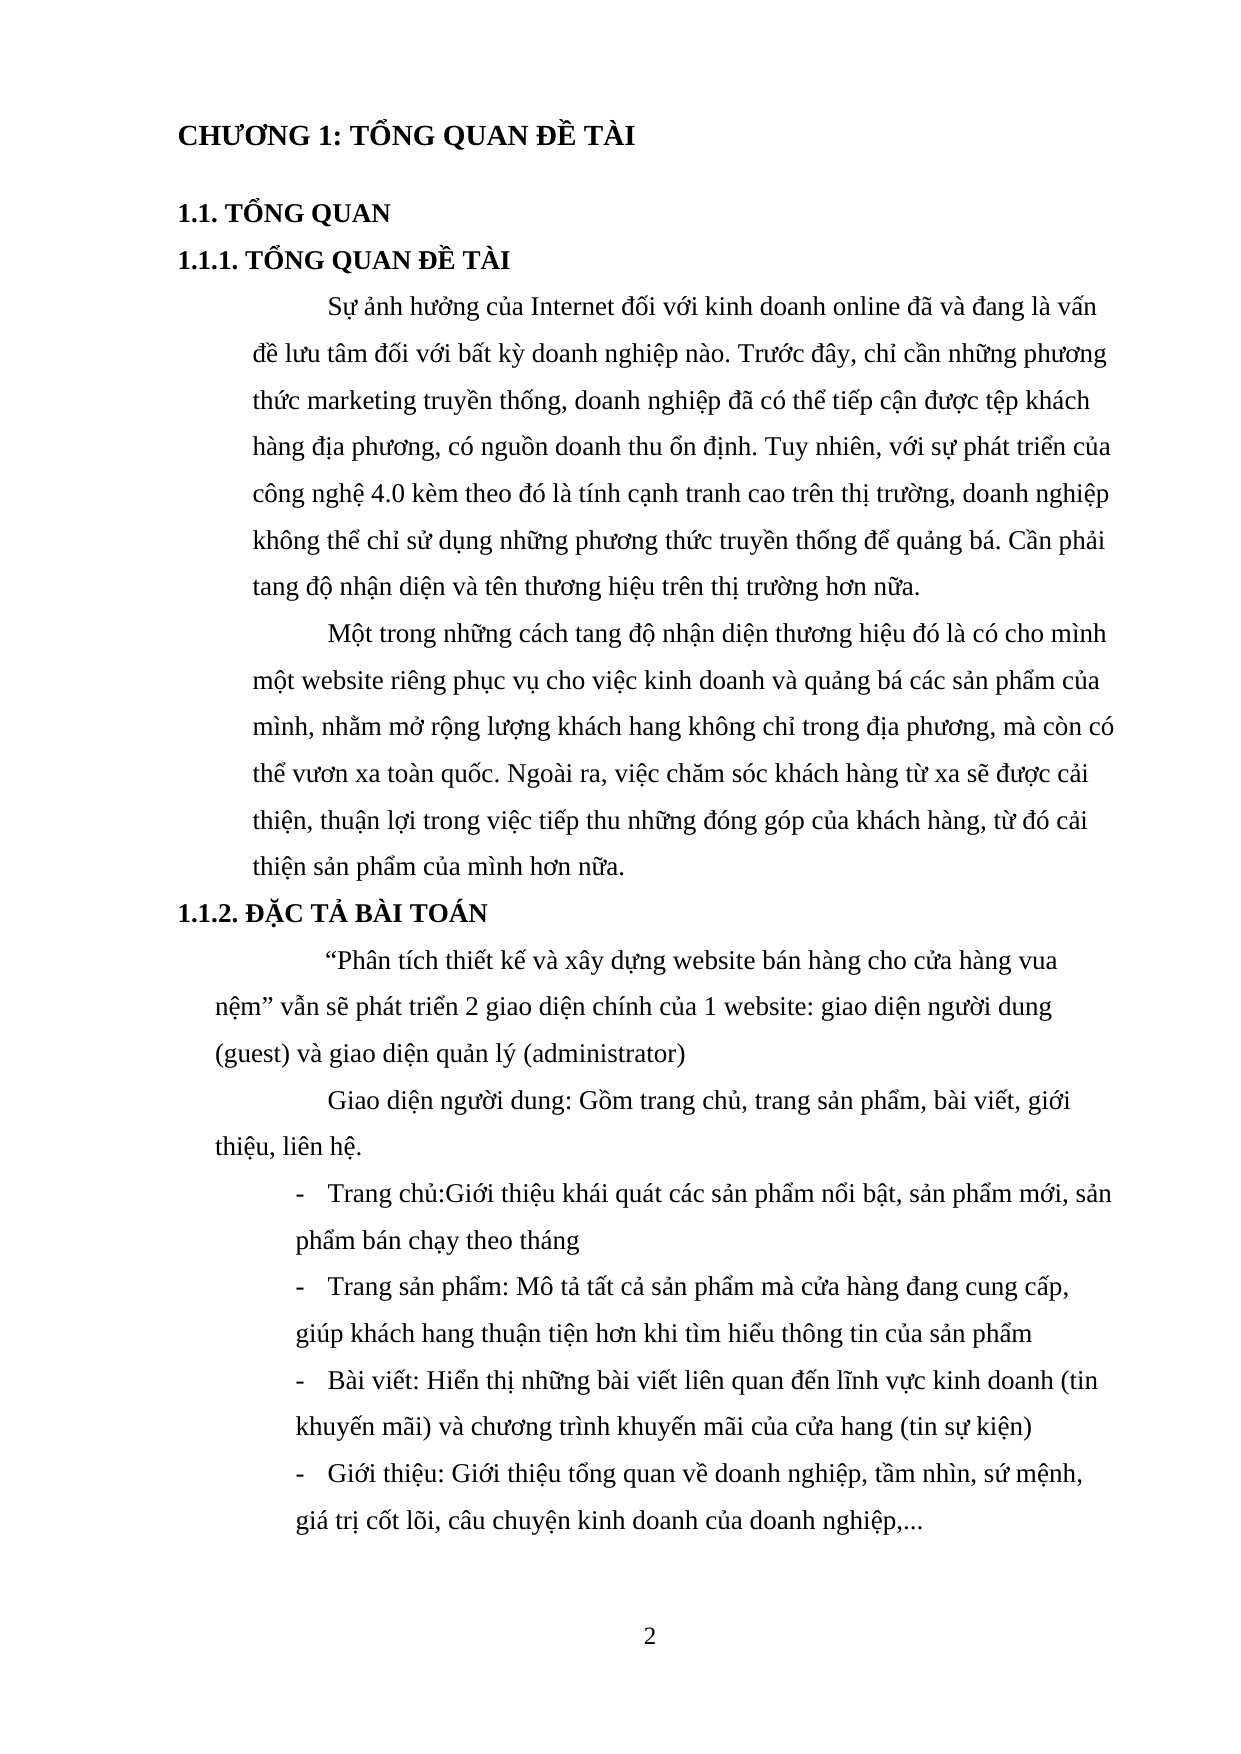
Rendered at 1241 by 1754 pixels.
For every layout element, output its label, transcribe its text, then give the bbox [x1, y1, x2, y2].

list “Phân tích thiết kế và xây dựng website bán hàng cho cửa hàng vua nệm” vẫn sẽ phát triển 2 giao diện chính của 1 website: giao diện người dung (guest) và giao diện quản lý (administrator) [215, 944, 1122, 1068]
list Trang chủ:Giới thiệu khái quát các sản phẩm nổi bật, sản phẩm mới, sản phẩm bán chạy theo tháng [295, 1177, 1122, 1255]
list Bài viết: Hiển thị những bài viết liên quan đến lĩnh vực kinh doanh (tin khuyến mãi) và chương trình khuyến mãi của cửa hang (tin sự kiện) [295, 1364, 1122, 1442]
list TỔNG QUAN ĐỀ TÀI [177, 244, 1122, 275]
list Một trong những cách tang độ nhận diện thương hiệu đó là có cho mình một website riêng phục vụ cho việc kinh doanh và quảng bá các sản phẩm của mình, nhằm mở rộng lượng khách hang không chỉ trong địa phương, mà còn có thể vươn xa toàn quốc. Ngoài ra, việc chăm sóc khách hàng từ xa sẽ được cải thiện, thuận lợi trong việc tiếp thu những đóng góp của khách hàng, từ đó cải thiện sản phẩm của mình hơn nữa. [252, 617, 1122, 882]
list Trang sản phẩm: Mô tả tất cả sản phẩm mà cửa hàng đang cung cấp, giúp khách hang thuận tiện hơn khi tìm hiểu thông tin của sản phẩm [295, 1271, 1122, 1348]
list Sự ảnh hưởng của Internet đối với kinh doanh online đã và đang là vấn đề lưu tâm đối với bất kỳ doanh nghiệp nào. Trước đây, chỉ cần những phương thức marketing truyền thống, doanh nghiệp đã có thể tiếp cận được tệp khách hàng địa phương, có nguồn doanh thu ổn định. Tuy nhiên, với sự phát triển của công nghệ 4.0 kèm theo đó là tính cạnh tranh cao trên thị trường, doanh nghiệp không thể chỉ sử dụng những phương thức truyền thống để quảng bá. Cần phải tang độ nhận diện và tên thương hiệu trên thị trường hơn nữa. [252, 291, 1122, 602]
subtitle CHƯƠNG 1: TỔNG QUAN ĐỀ TÀI [177, 118, 1122, 152]
list Giới thiệu: Giới thiệu tổng quan về doanh nghiệp, tầm nhìn, sứ mệnh, giá trị cốt lõi, câu chuyện kinh doanh của doanh nghiệp,... [295, 1457, 1122, 1535]
list ĐẶC TẢ BÀI TOÁN [177, 897, 1122, 928]
list Giao diện người dung: Gồm trang chủ, trang sản phẩm, bài viết, giới thiệu, liên hệ. [215, 1084, 1122, 1162]
list TỔNG QUAN [177, 197, 1122, 228]
